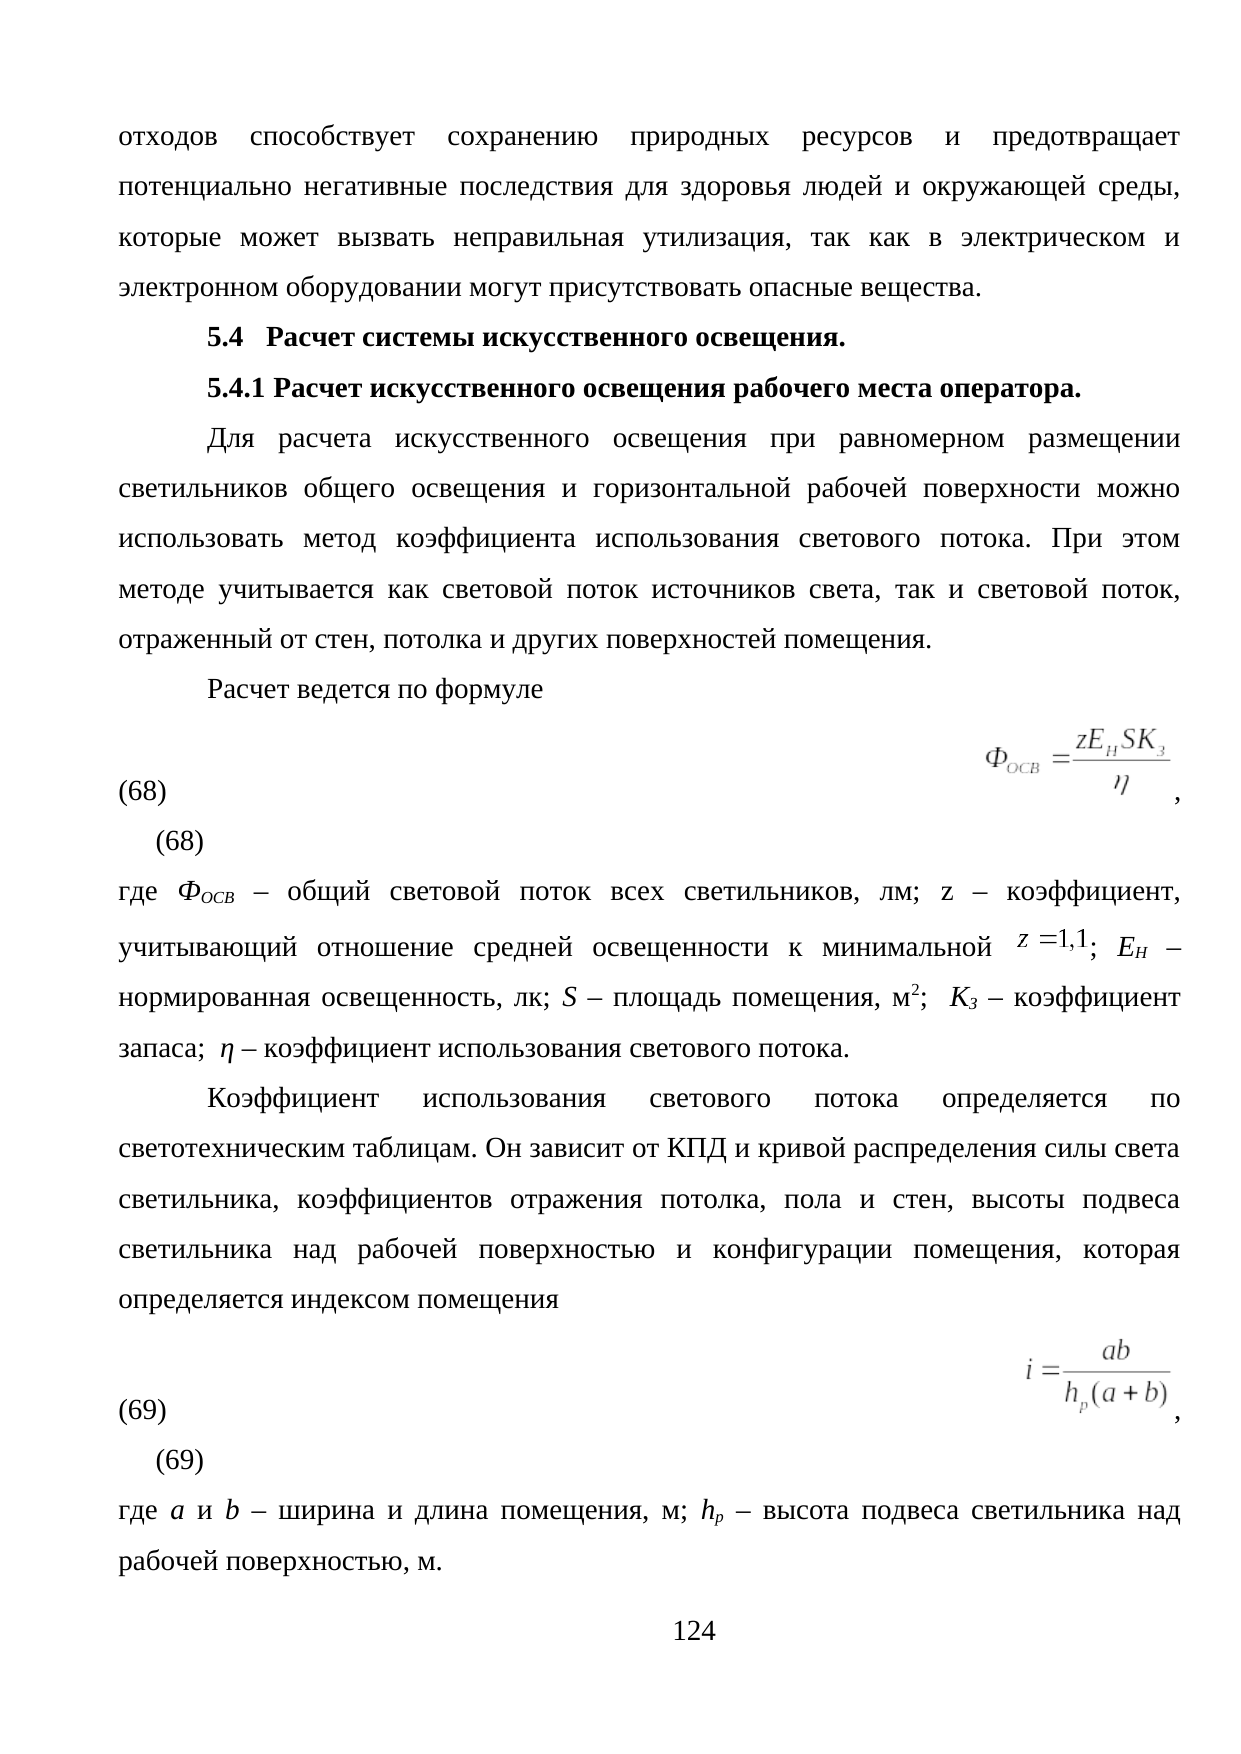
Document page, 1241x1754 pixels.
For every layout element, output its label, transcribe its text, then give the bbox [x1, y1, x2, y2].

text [118, 118, 1181, 303]
text где a и b – ширина и длина помещения, м; hp – высота подвеса светильника над рабочей поверхностью, м. [118, 1492, 1181, 1576]
subtitle Расчет системы искусственного освещения. [118, 319, 1181, 353]
text где ФОСВ – общий световой поток всех светильников, лм; z – коэффициент, учитывающий отношение средней освещенности к минимальной ; EН – нормированная освещенность, лк; S – площадь помещения, м2; КЗ – коэффициент запаса; η – коэффициент использования светового потока. [118, 873, 1181, 1063]
text , (68) [118, 722, 1181, 857]
text Расчет искусственного освещения рабочего места оператора. [118, 370, 1181, 403]
text Коэффициент использования светового потока определяется по светотехническим таблицам. Он зависит от КПД и кривой распределения силы света светильника, коэффициентов отражения потолка, пола и стен, высоты подвеса светильника над рабочей поверхностью и конфигурации помещения, которая определяется индексом помещения [118, 1080, 1181, 1315]
text , (69) [118, 1332, 1181, 1476]
text Расчет ведется по формуле [118, 672, 1181, 705]
text Для расчета искусственного освещения при равномерном размещении светильников общего освещения и горизонтальной рабочей поверхности можно использовать метод коэффициента использования светового потока. При этом методе учитывается как световой поток источников света, так и световой поток, отраженный от стен, потолка и других поверхностей помещения. [118, 420, 1181, 655]
